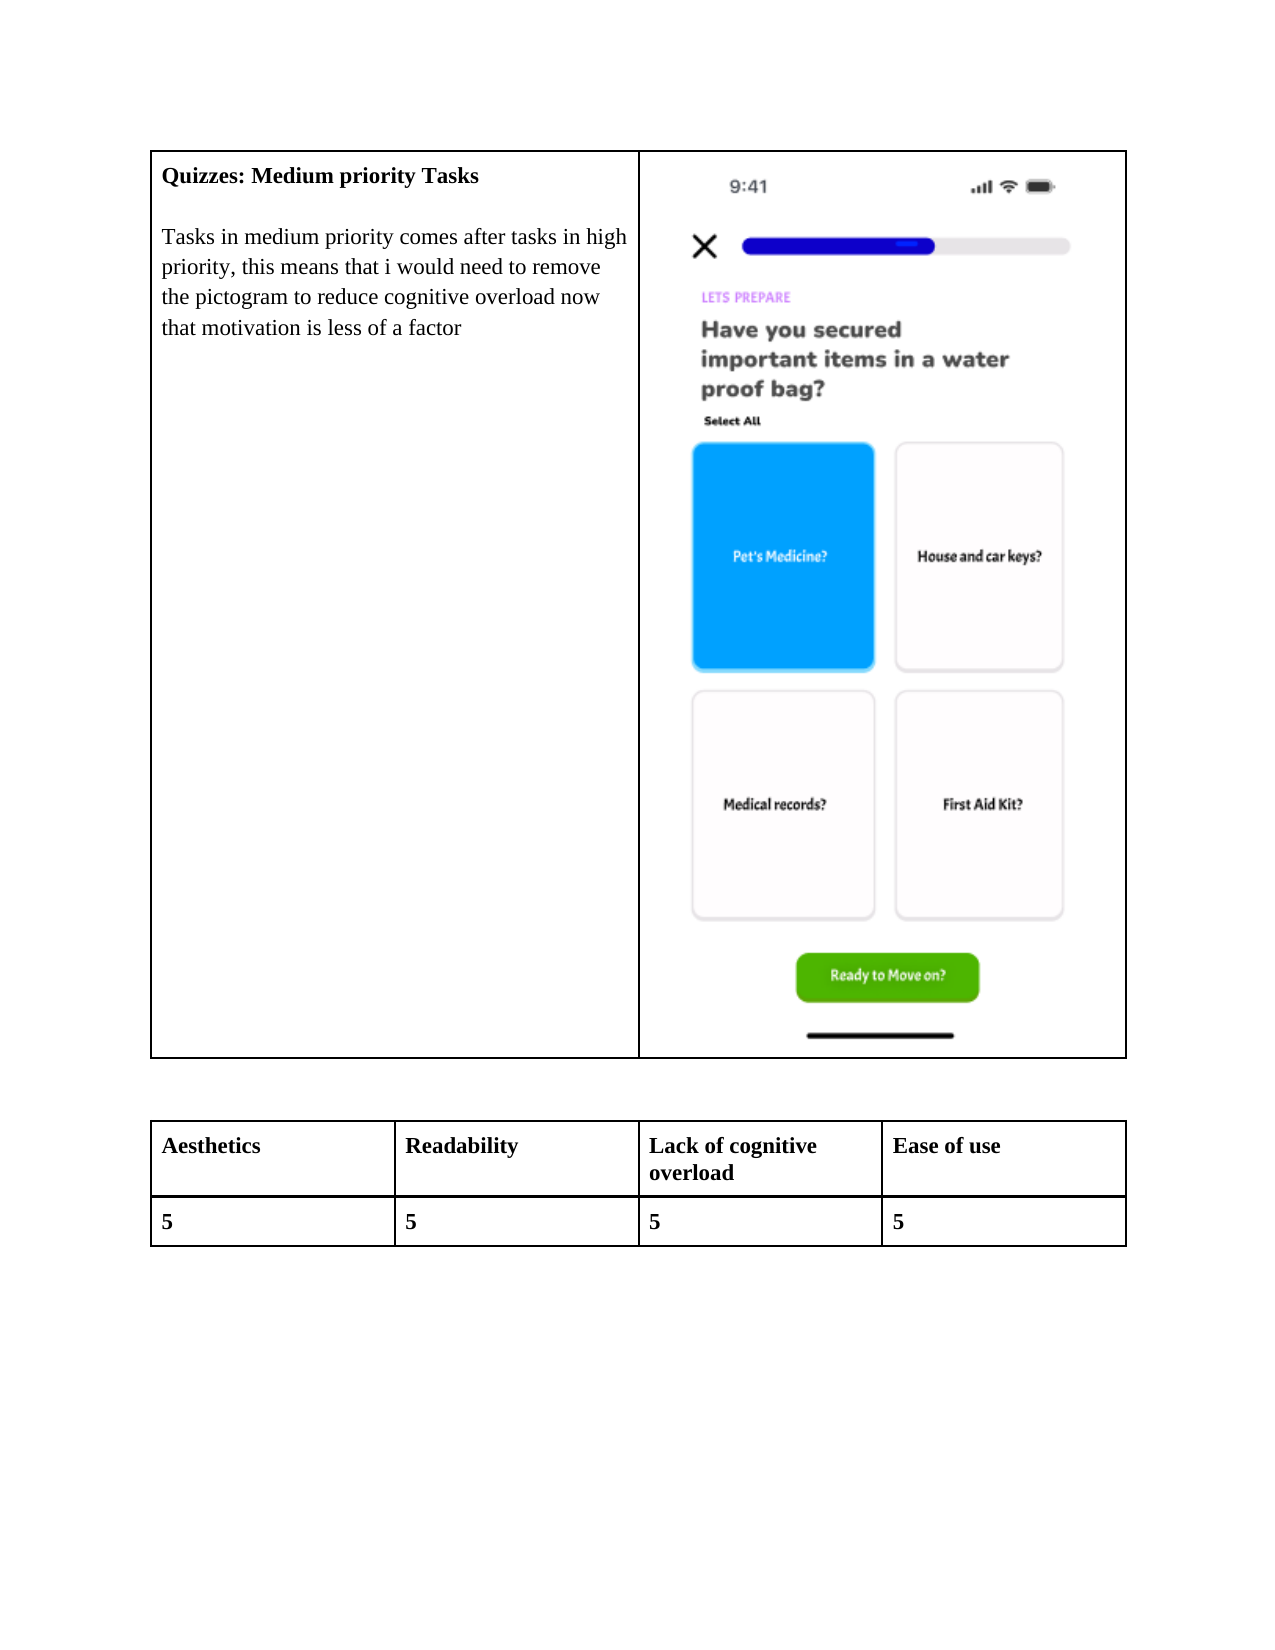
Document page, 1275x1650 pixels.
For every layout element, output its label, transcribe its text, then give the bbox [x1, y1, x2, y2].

picture [678, 162, 1087, 1047]
table_header Lack of cognitive overload [640, 1122, 881, 1195]
table_header Aesthetics [152, 1122, 394, 1195]
table_cell 5 [883, 1198, 1125, 1245]
table_header [640, 152, 1125, 1057]
table_header Readability [396, 1122, 638, 1195]
table_header Ease of use [883, 1122, 1125, 1195]
table_cell 5 [152, 1198, 394, 1245]
table_cell 5 [640, 1198, 881, 1245]
table_cell 5 [396, 1198, 638, 1245]
table_header Quizzes: Medium priority Tasks Tasks in medium priority comes after tasks in high priority, this means that i would need to remove the pictogram to reduce cognitive overload now that motivation is less of a factor [152, 152, 638, 1057]
